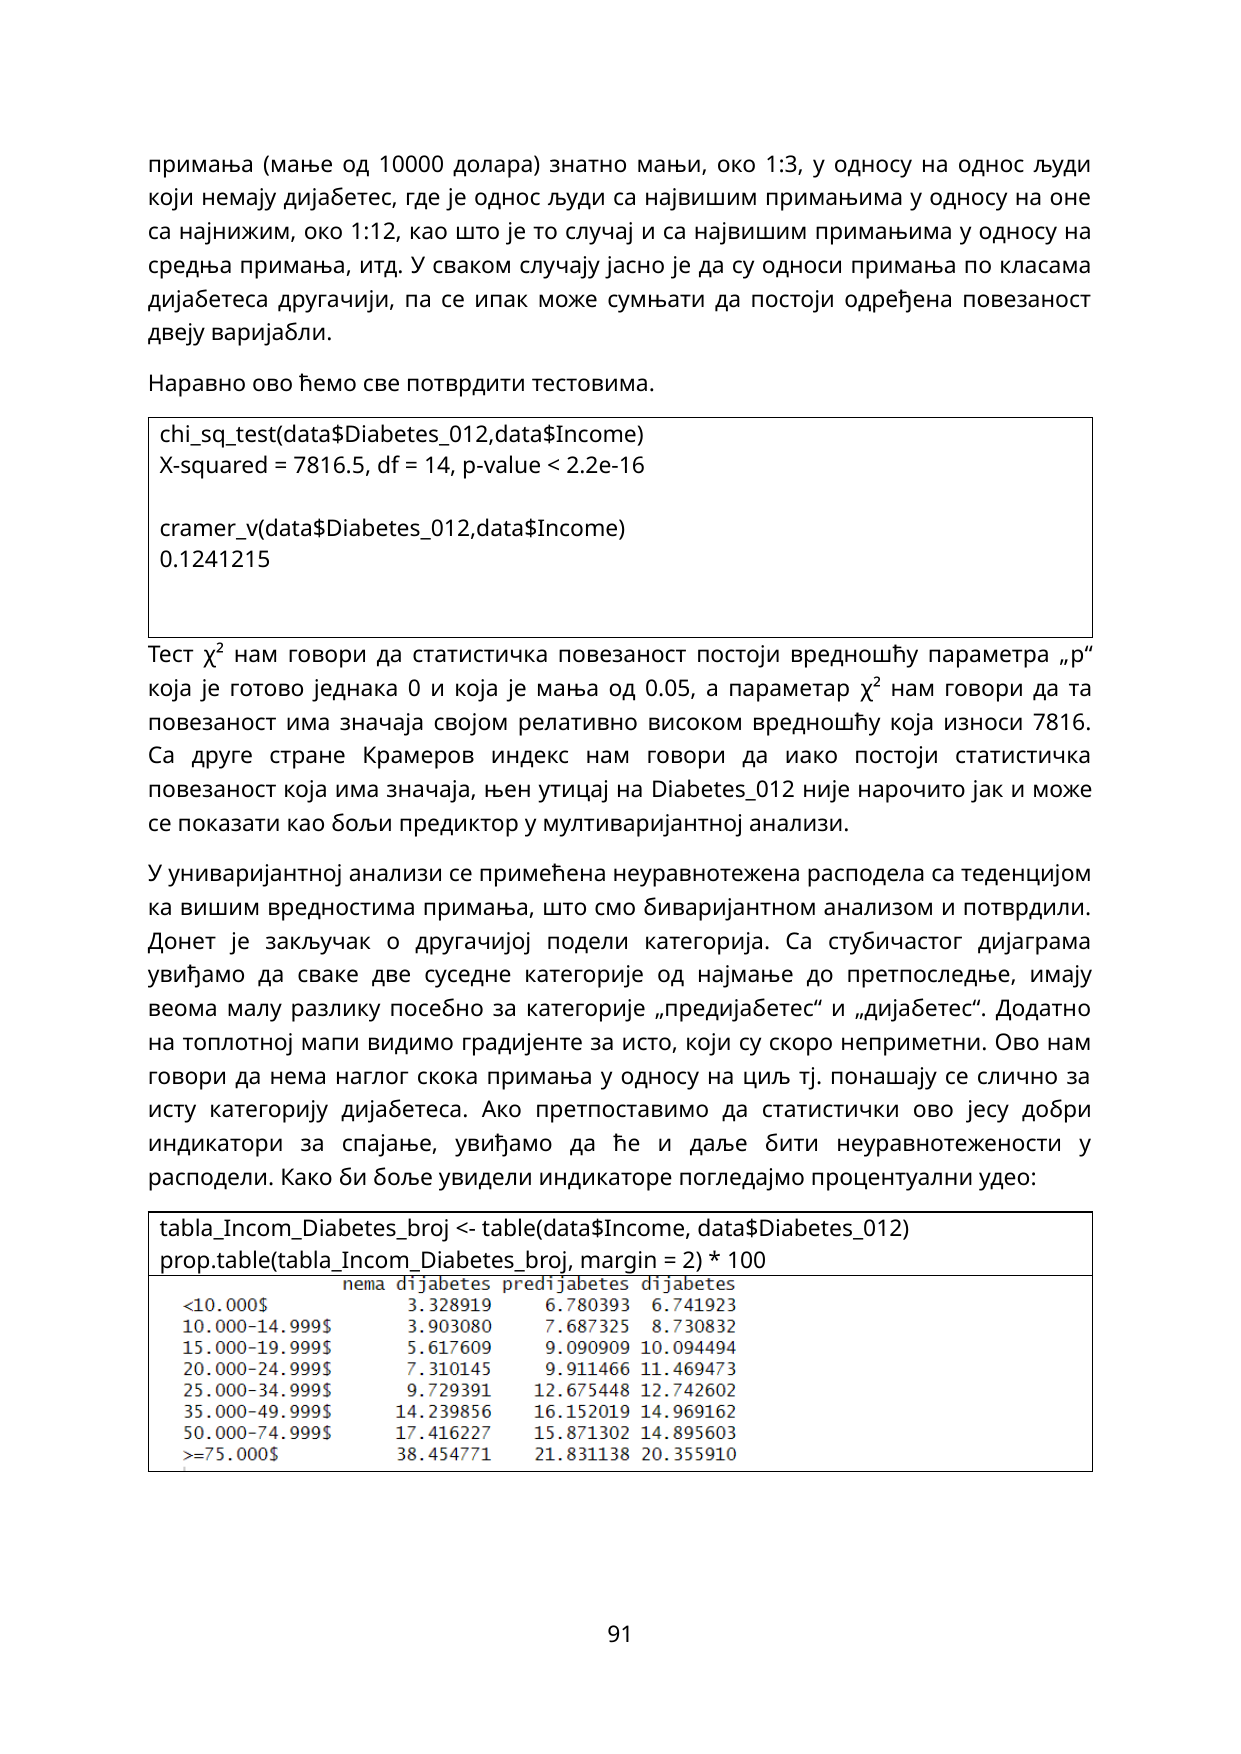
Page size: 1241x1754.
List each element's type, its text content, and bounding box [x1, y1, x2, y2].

picture [159, 1276, 753, 1471]
text У униваријантној анализи се примећена неуравнотежена расподела са теденцијом ка вишим вредностима примања, што смо биваријантном анализом и потврдили. Донет је закључак о другачијој подели категорија. Са стубичастог дијаграма увиђамо да сваке две суседне категорије од најмање до претпоследње, имају веома малу разлику посебно за категорије „предијабетес“ и „дијабетес“. Додатно на топлотној мапи видимо градијенте за исто, који су скоро неприметни. Ово нам говори да нема наглог скока примања у односу на циљ тј. понашају се слично за исту категорију дијабетеса. Ако претпоставимо да статистички ово јесу добри индикатори за спајање, увиђамо да ће и даље бити неуравнотежености у расподели. Како би боље увидели индикаторе погледајмо процентуални удео: [148, 857, 1093, 1192]
table_header tabla_Incom_Diabetes_broj <- table(data$Income, data$Diabetes_012) prop.table(tabla_Incom_Diabetes_broj, margin = 2) * 100 [149, 1213, 1092, 1275]
table_cell [753, 1276, 1092, 1471]
table_cell [149, 1276, 159, 1471]
text Тест χ² нам говори да статистичка повезаност постоји вредношћу параметра „p“ која је готово једнака 0 и која је мања од 0.05, а параметар χ² нам говори да та повезаност има значаја својом релативно високом вредношћу која износи 7816. Са друге стране Крамеров индекс нам говори да иако постоји статистичка повезаност која има значаја, њен утицај на Diabetes_012 није нарочито јак и може се показати као бољи предиктор у мултиваријантној анализи. [148, 638, 1093, 838]
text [148, 148, 1093, 348]
text Наравно ово ћемо све потврдити тестовима. [148, 367, 1093, 398]
table_header chi_sq_test(data$Diabetes_012,data$Income) X-squared = 7816.5, df = 14, p-value < 2.2e-16 cramer_v(data$Diabetes_012,data$Income) 0.1241215 [149, 418, 1092, 637]
